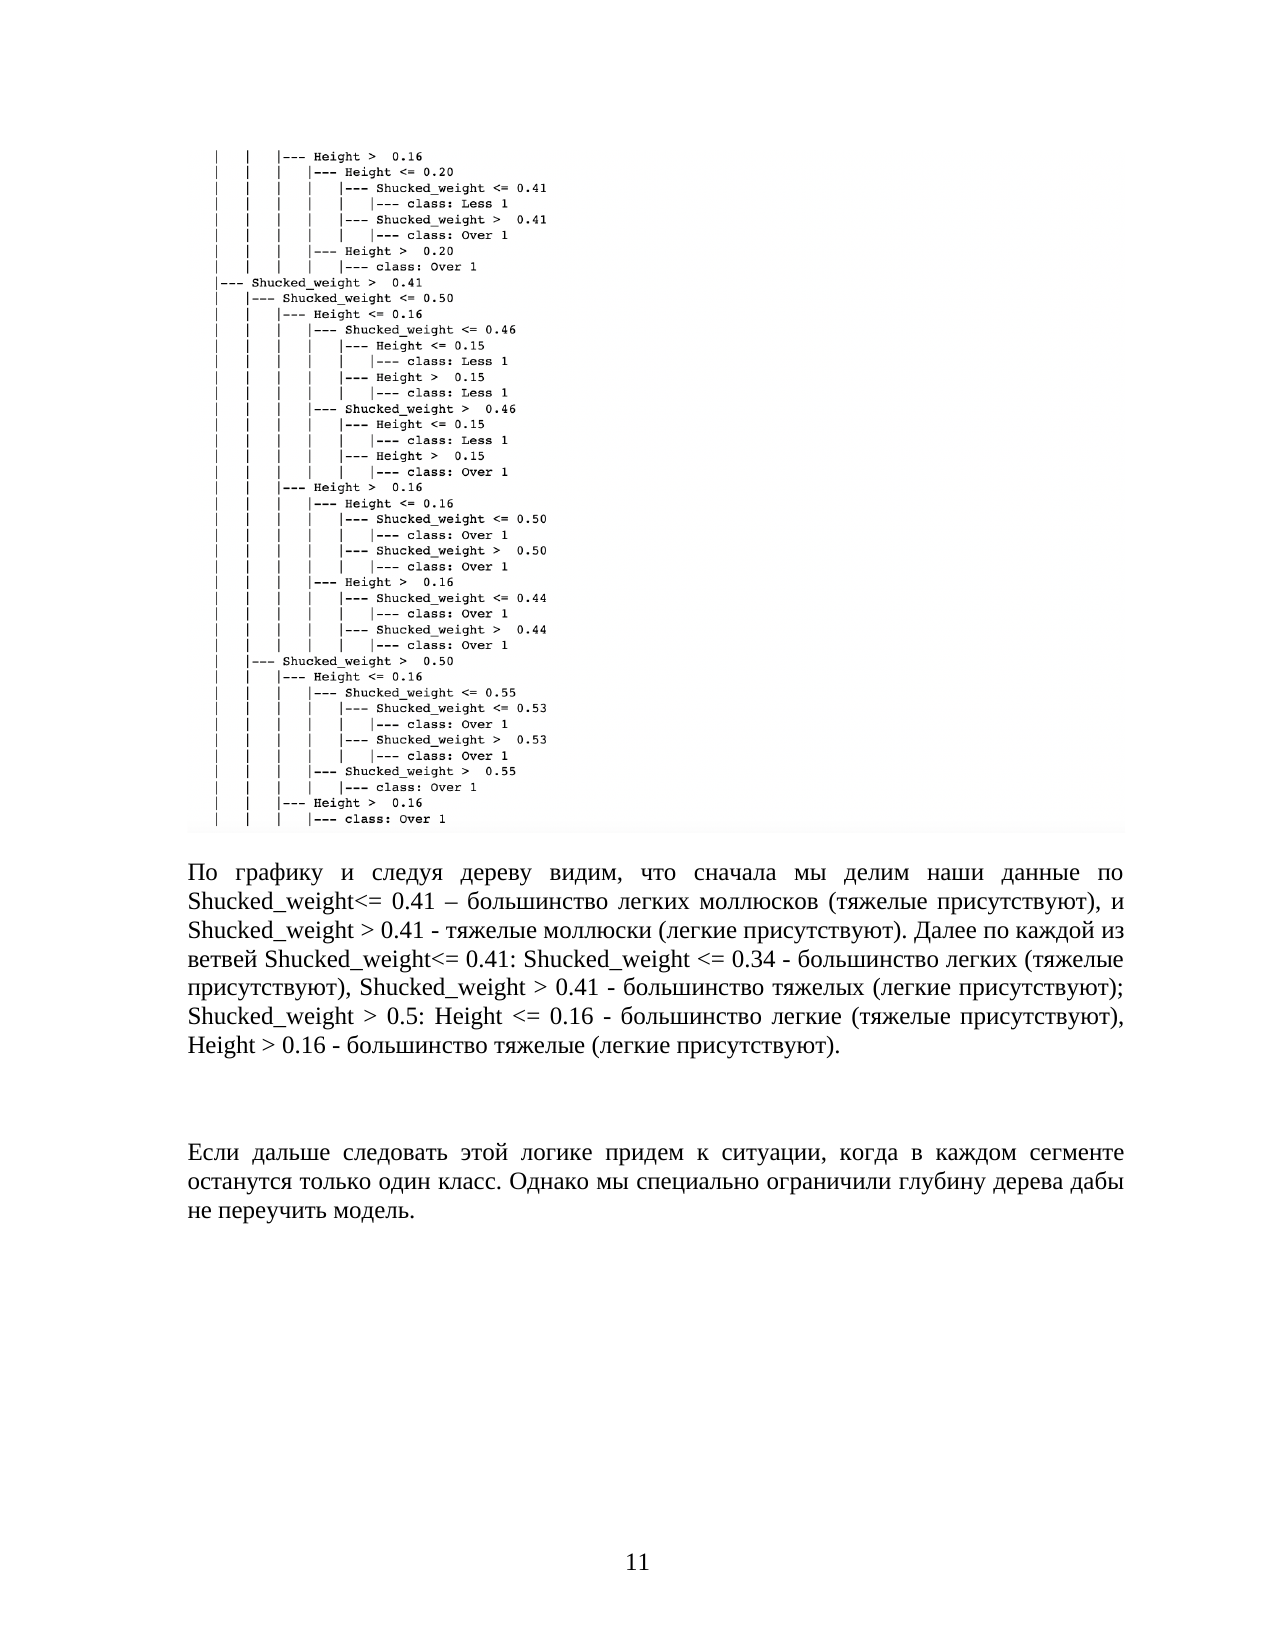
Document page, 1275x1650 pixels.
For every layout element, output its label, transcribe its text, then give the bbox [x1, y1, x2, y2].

list Если дальше следовать этой логике придем к ситуации, когда в каждом сегменте останутся только один класс. Однако мы специально ограничили глубину дерева дабы не переучить модель. [187, 1137, 1125, 1224]
picture [187, 150, 1125, 833]
list По графику и следуя дереву видим, что сначала мы делим наши данные по Shucked_weight<= 0.41 – большинство легких моллюсков (тяжелые присутствуют), и Shucked_weight > 0.41 - тяжелые моллюски (легкие присутствуют). Далее по каждой из ветвей Shucked_weight<= 0.41: Shucked_weight <= 0.34 - большинство легких (тяжелые присутствуют), Shucked_weight > 0.41 - большинство тяжелых (легкие присутствуют); Shucked_weight > 0.5: Height <= 0.16 - большинство легкие (тяжелые присутствуют), Height > 0.16 - большинство тяжелые (легкие присутствуют). [187, 857, 1125, 1059]
